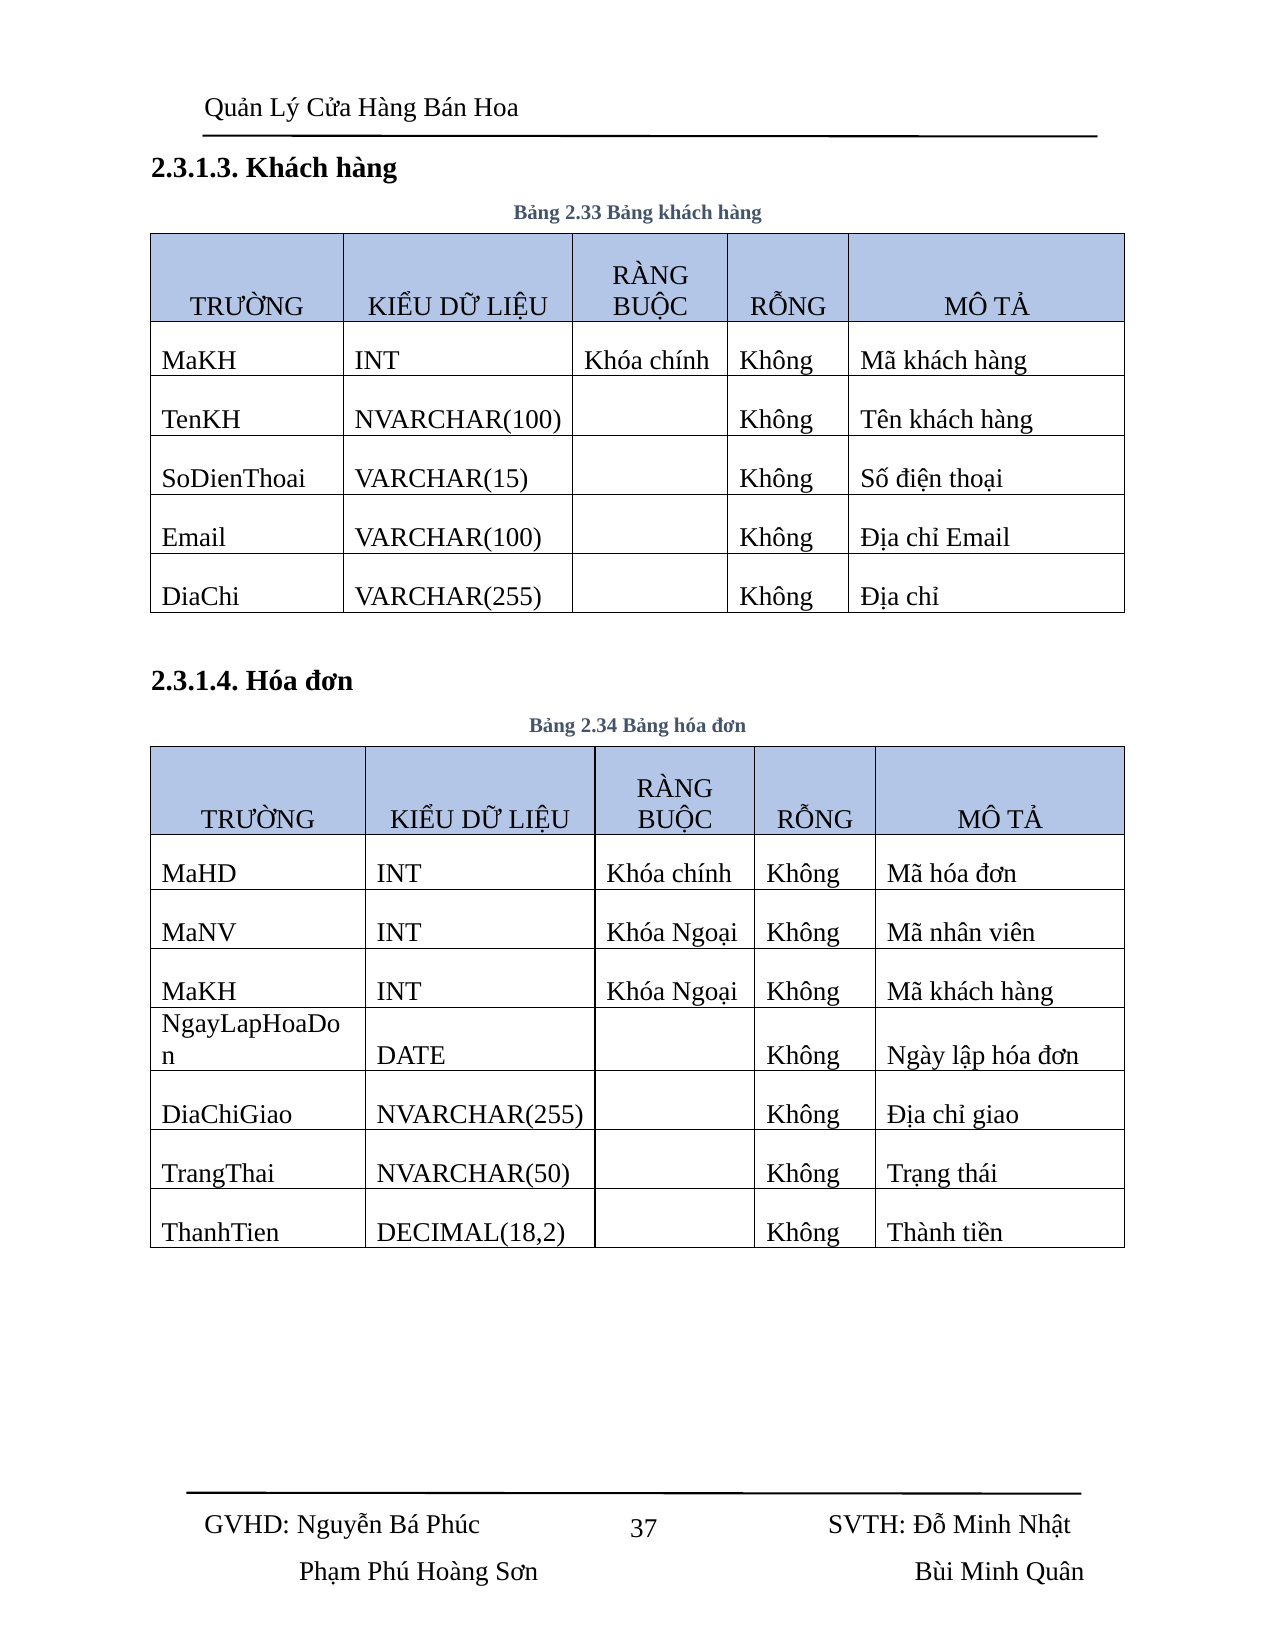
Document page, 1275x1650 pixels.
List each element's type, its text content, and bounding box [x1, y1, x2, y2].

table_cell Khóa Ngoại [596, 890, 754, 947]
table_header MÔ TẢ [876, 747, 1124, 834]
table_cell Email [151, 495, 343, 553]
table_cell Tên khách hàng [849, 376, 1124, 434]
table_cell Khóa Ngoại [596, 949, 754, 1007]
table_cell Không [728, 322, 848, 375]
table_cell Không [728, 376, 848, 434]
table_cell [596, 1189, 754, 1247]
table_cell SoDienThoai [151, 436, 343, 493]
table_cell NVARCHAR(50) [366, 1130, 594, 1188]
text Bảng 2.34 Bảng hóa đơn [150, 713, 1125, 737]
table_cell Không [755, 949, 875, 1007]
table_header RÀNG BUỘC [573, 234, 727, 321]
table_cell Không [755, 1189, 875, 1247]
table_cell NVARCHAR(255) [366, 1071, 594, 1129]
table_header RỖNG [755, 747, 875, 834]
table_cell INT [366, 835, 594, 888]
table_cell [573, 554, 727, 612]
table_cell [573, 376, 727, 434]
table_cell VARCHAR(15) [344, 436, 572, 493]
table_cell DiaChiGiao [151, 1071, 365, 1129]
table_cell Không [728, 436, 848, 493]
table_cell Mã nhân viên [876, 890, 1124, 947]
table_cell NVARCHAR(100) [344, 376, 572, 434]
table_cell Địa chỉ [849, 554, 1124, 612]
table_header MÔ TẢ [849, 234, 1124, 321]
table_header RÀNG BUỘC [596, 747, 754, 834]
table_cell [573, 495, 727, 553]
table_cell Địa chỉ Email [849, 495, 1124, 553]
table_header TRƯỜNG [151, 234, 343, 321]
table_cell MaHD [151, 835, 365, 888]
table_cell Địa chỉ giao [876, 1071, 1124, 1129]
text Bảng 2.33 Bảng khách hàng [150, 200, 1125, 224]
table_cell Không [755, 1071, 875, 1129]
table_cell Trạng thái [876, 1130, 1124, 1188]
table_cell Thành tiền [876, 1189, 1124, 1247]
table_cell TrangThai [151, 1130, 365, 1188]
table_cell Không [728, 554, 848, 612]
table_cell INT [344, 322, 572, 375]
table_cell DECIMAL(18,2) [366, 1189, 594, 1247]
table_cell INT [366, 890, 594, 947]
table_cell MaNV [151, 890, 365, 947]
table_cell Khóa chính [596, 835, 754, 888]
table_cell Không [755, 890, 875, 947]
table_header KIỂU DỮ LIỆU [366, 747, 594, 834]
table_cell Số điện thoại [849, 436, 1124, 493]
table_cell VARCHAR(255) [344, 554, 572, 612]
table_cell Ngày lập hóa đơn [876, 1008, 1124, 1070]
table_cell Không [728, 495, 848, 553]
table_cell Không [755, 1130, 875, 1188]
table_cell Mã khách hàng [849, 322, 1124, 375]
table_cell INT [366, 949, 594, 1007]
table_cell [596, 1130, 754, 1188]
table_header KIỂU DỮ LIỆU [344, 234, 572, 321]
table_cell Mã hóa đơn [876, 835, 1124, 888]
table_header TRƯỜNG [151, 747, 365, 834]
subtitle Hóa đơn [150, 663, 1125, 697]
table_cell Không [755, 1008, 875, 1070]
table_cell [573, 436, 727, 493]
table_cell TenKH [151, 376, 343, 434]
table_header RỖNG [728, 234, 848, 321]
table_cell ThanhTien [151, 1189, 365, 1247]
subtitle Khách hàng [150, 150, 1125, 183]
table_cell MaKH [151, 322, 343, 375]
table_cell Mã khách hàng [876, 949, 1124, 1007]
table_cell VARCHAR(100) [344, 495, 572, 553]
table_cell Không [755, 835, 875, 888]
table_cell NgayLapHoaDon [151, 1008, 365, 1070]
table_cell DATE [366, 1008, 594, 1070]
table_cell DiaChi [151, 554, 343, 612]
table_cell Khóa chính [573, 322, 727, 375]
table_cell MaKH [151, 949, 365, 1007]
table_cell [596, 1071, 754, 1129]
table_cell [596, 1008, 754, 1070]
